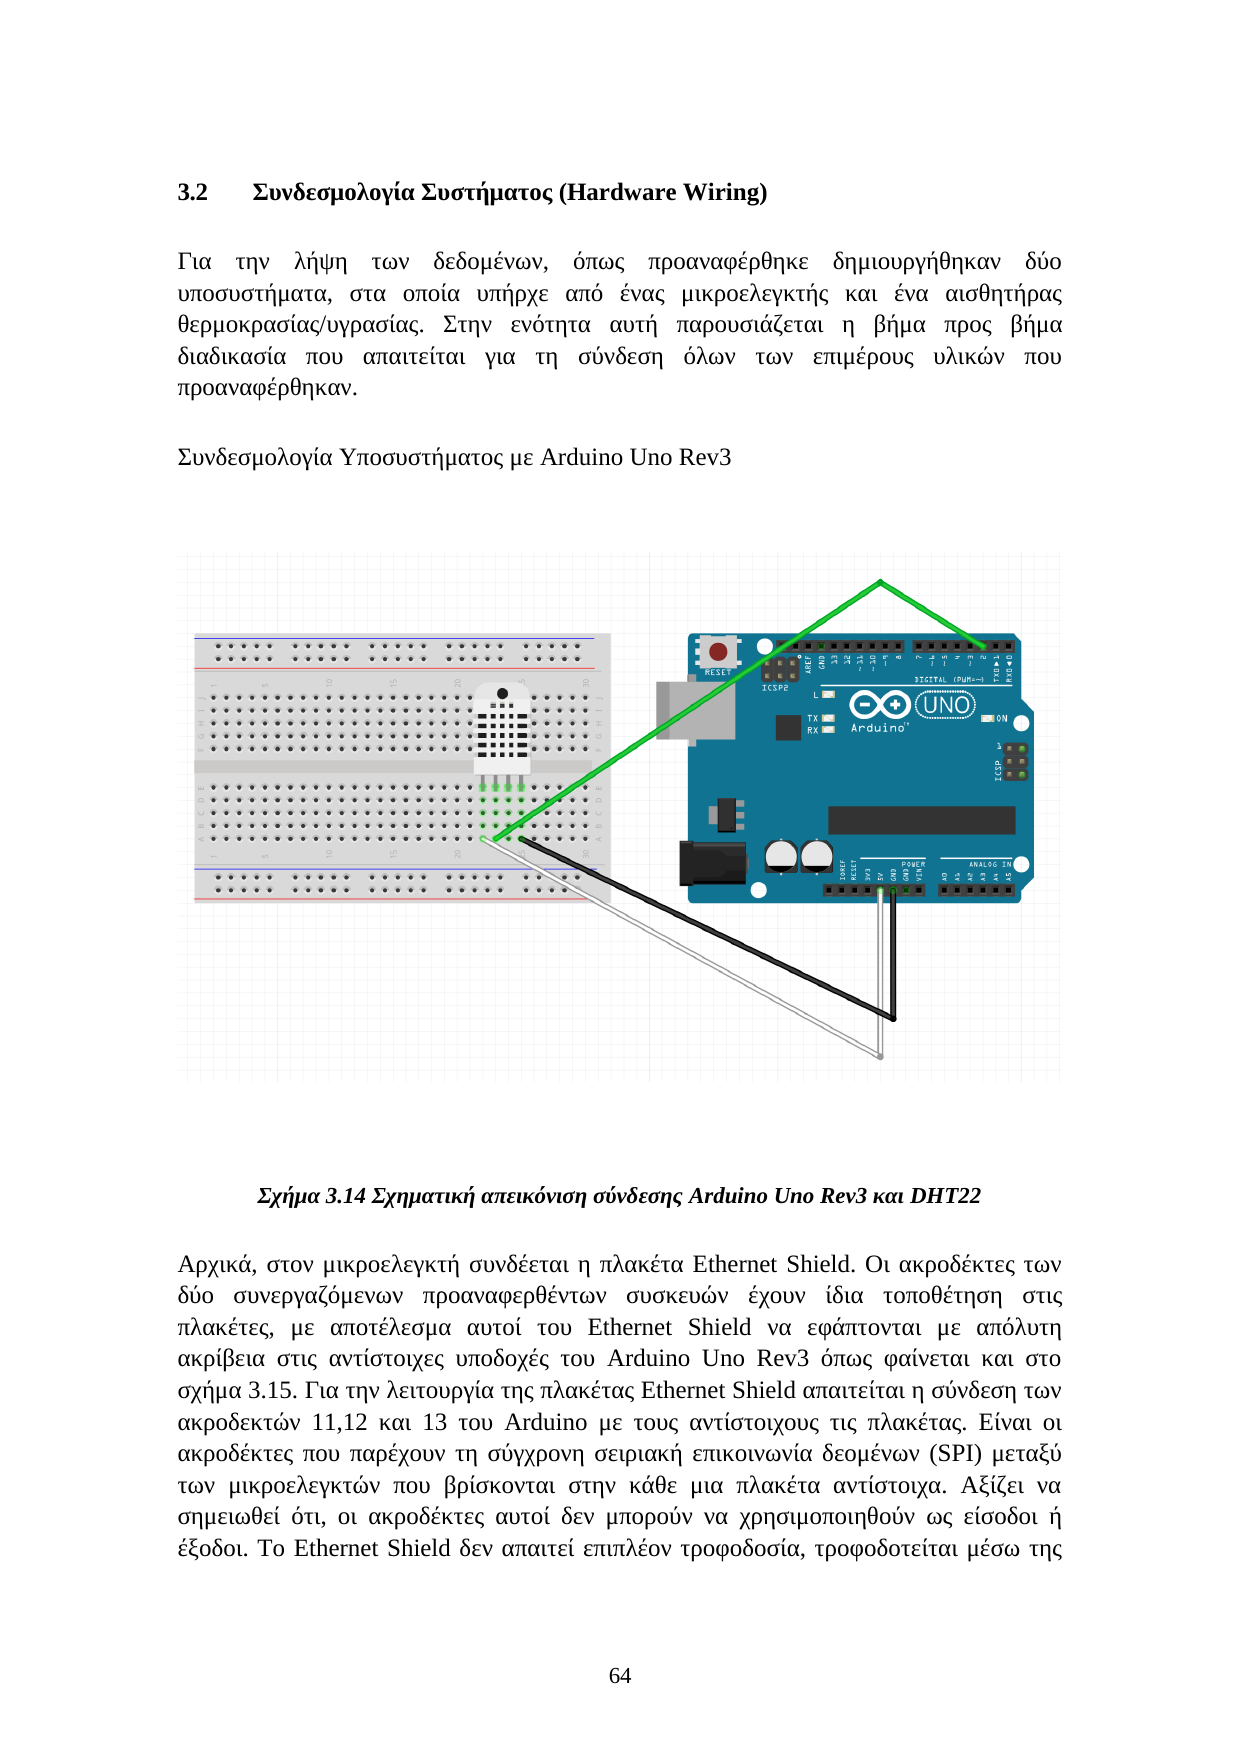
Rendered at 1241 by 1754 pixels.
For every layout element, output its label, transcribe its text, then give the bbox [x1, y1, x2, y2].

text Για την λήψη των δεδομένων, όπως προαναφέρθηκε δημιουργήθηκαν δύο υποσυστήματα, στα οποία υπήρχε από ένας μικροελεγκτής και ένα αισθητήρας θερμοκρασίας/υγρασίας. Στην ενότητα αυτή παρουσιάζεται η βήμα προς βήμα διαδικασία που απαιτείται για τη σύνδεση όλων των επιμέρους υλικών που προαναφέρθηκαν. [177, 246, 1063, 401]
list Συνδεσμολογία Συστήματος (Hardware Wiring) [177, 177, 1063, 206]
text Συνδεσμολογία Υποσυστήματος με Arduino Uno Rev3 [177, 442, 1063, 470]
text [177, 1249, 1063, 1562]
picture [177, 552, 1060, 1081]
